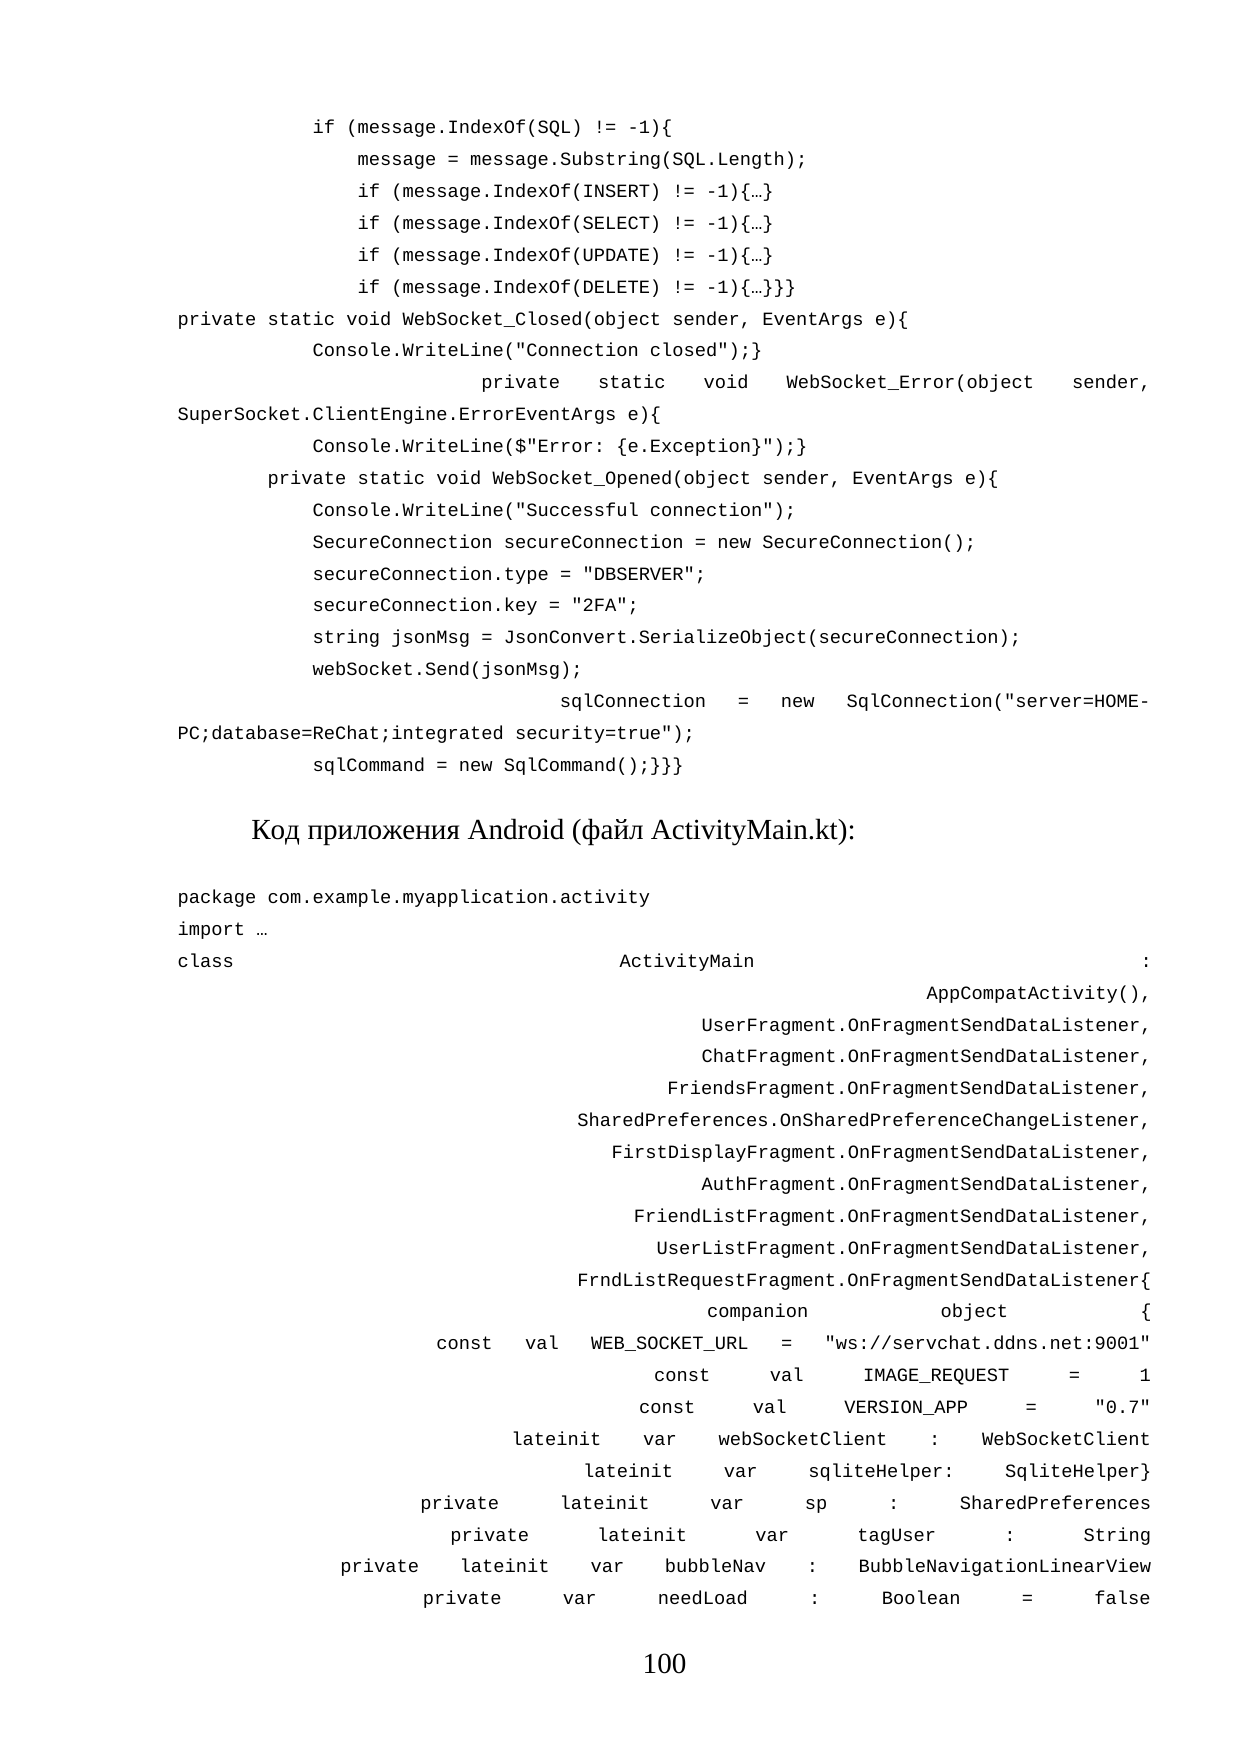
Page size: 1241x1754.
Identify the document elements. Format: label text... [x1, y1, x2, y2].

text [177, 952, 1152, 1610]
text SecureConnection secureConnection = new SecureConnection(); [177, 532, 1152, 554]
text if (message.IndexOf(INSERT) != -1){…} [177, 182, 1152, 203]
text message = message.Substring(SQL.Length); [177, 150, 1152, 171]
text string jsonMsg = JsonConvert.SerializeObject(secureConnection); [177, 628, 1152, 649]
text if (message.IndexOf(DELETE) != -1){…}}} [177, 277, 1152, 299]
text webSocket.Send(jsonMsg); [177, 660, 1152, 681]
text if (message.IndexOf(SQL) != -1){ [177, 118, 1152, 139]
text secureConnection.type = "DBSERVER"; [177, 564, 1152, 586]
text if (message.IndexOf(UPDATE) != -1){…} [177, 246, 1152, 267]
text private static void WebSocket_Closed(object sender, EventArgs e){ [177, 309, 1152, 331]
text import … [177, 920, 1152, 941]
text private static void WebSocket_Error(object sender, SuperSocket.ClientEngine.ErrorEventArgs e){ [177, 373, 1152, 426]
text Код приложения Android (файл ActivityMain.kt): [177, 812, 1152, 846]
text package com.example.myapplication.activity [177, 888, 1152, 909]
text if (message.IndexOf(SELECT) != -1){…} [177, 214, 1152, 235]
text secureConnection.key = "2FA"; [177, 596, 1152, 617]
text private static void WebSocket_Opened(object sender, EventArgs e){ [177, 469, 1152, 490]
text Console.WriteLine($"Error: {e.Exception}");} [177, 437, 1152, 458]
text sqlConnection = new SqlConnection("server=HOME-PC;database=ReChat;integrated security=true"); [177, 692, 1152, 745]
text sqlCommand = new SqlCommand();}}} [177, 756, 1152, 777]
text Console.WriteLine("Connection closed");} [177, 341, 1152, 362]
text Console.WriteLine("Successful connection"); [177, 501, 1152, 522]
